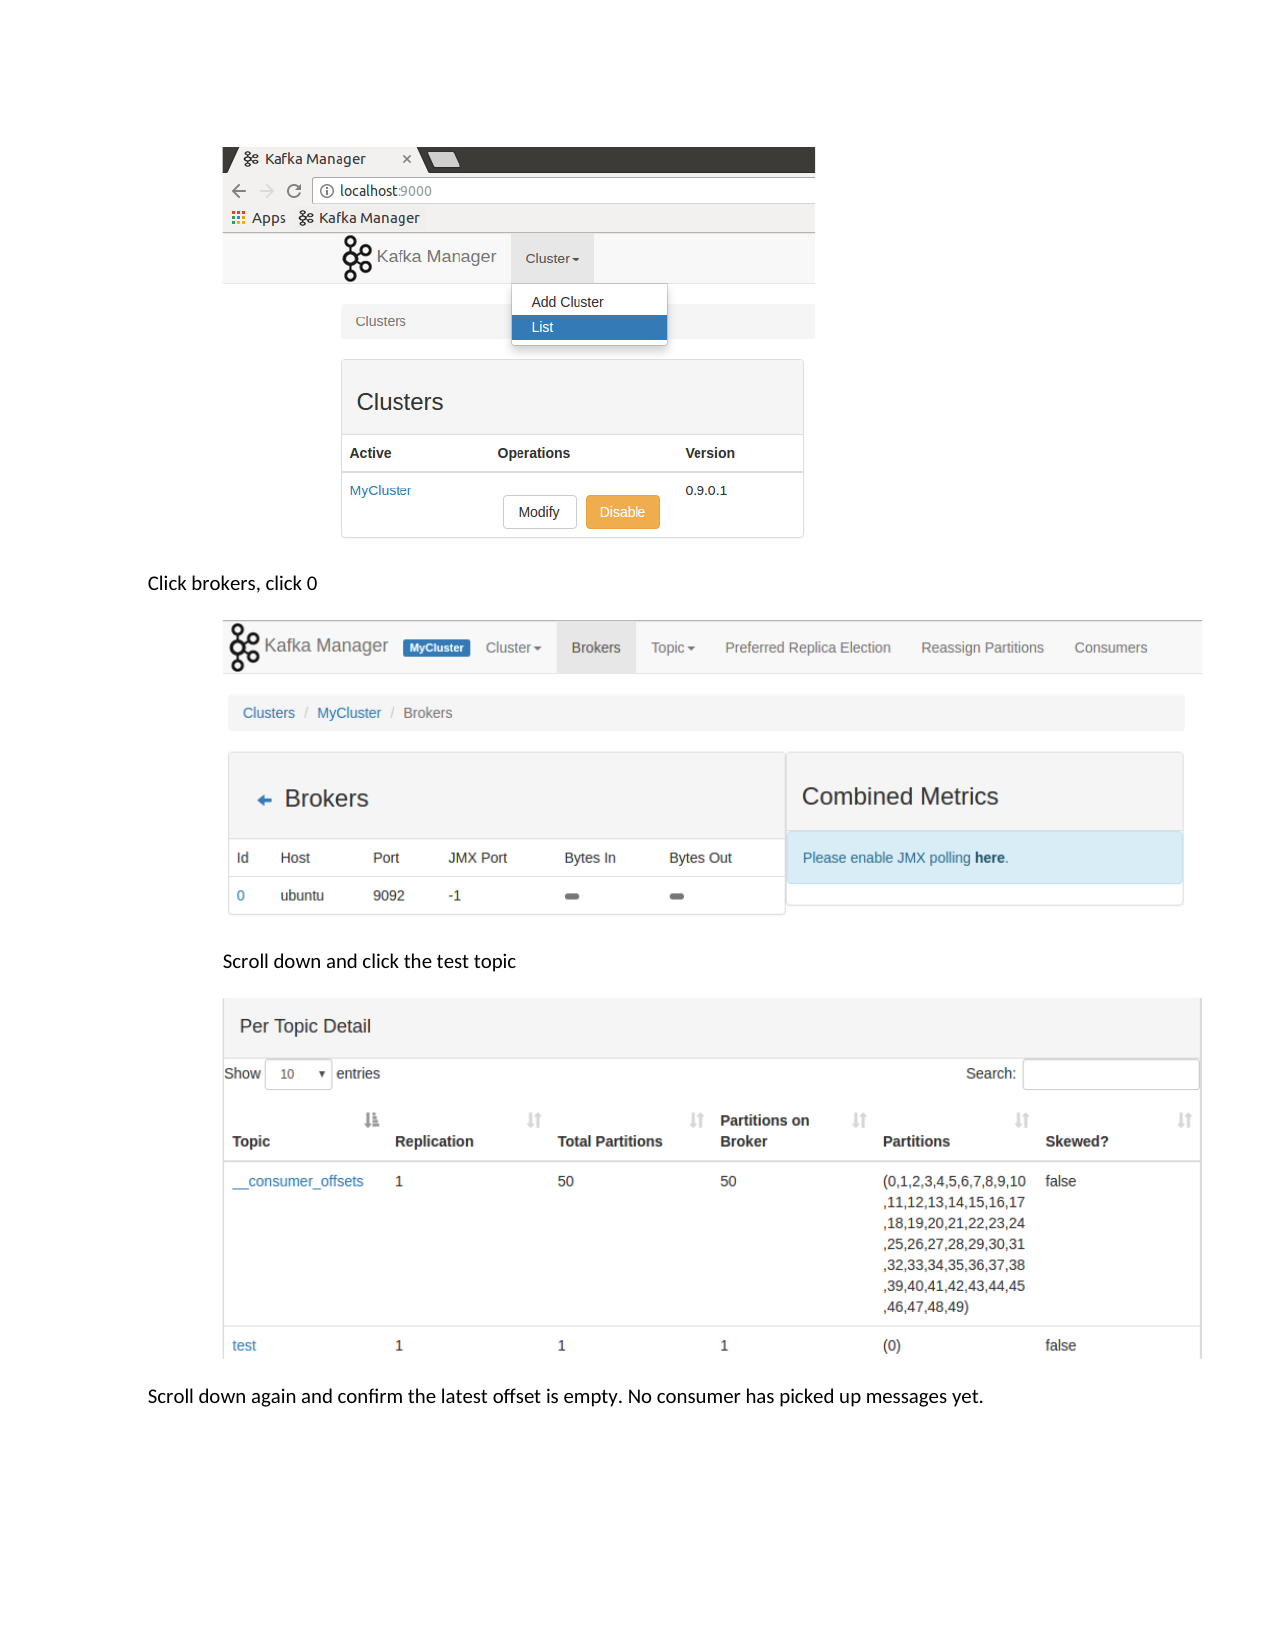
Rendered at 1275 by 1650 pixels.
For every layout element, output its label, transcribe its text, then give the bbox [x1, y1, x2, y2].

text Scroll down again and confirm the latest offset is empty. No consumer has picked up messages yet. [148, 1383, 1127, 1408]
text Scroll down and click the test topic [148, 948, 1127, 973]
picture [222, 147, 816, 546]
picture [222, 998, 1203, 1359]
picture [222, 620, 1203, 924]
text Click brokers, click 0 [148, 571, 1127, 596]
